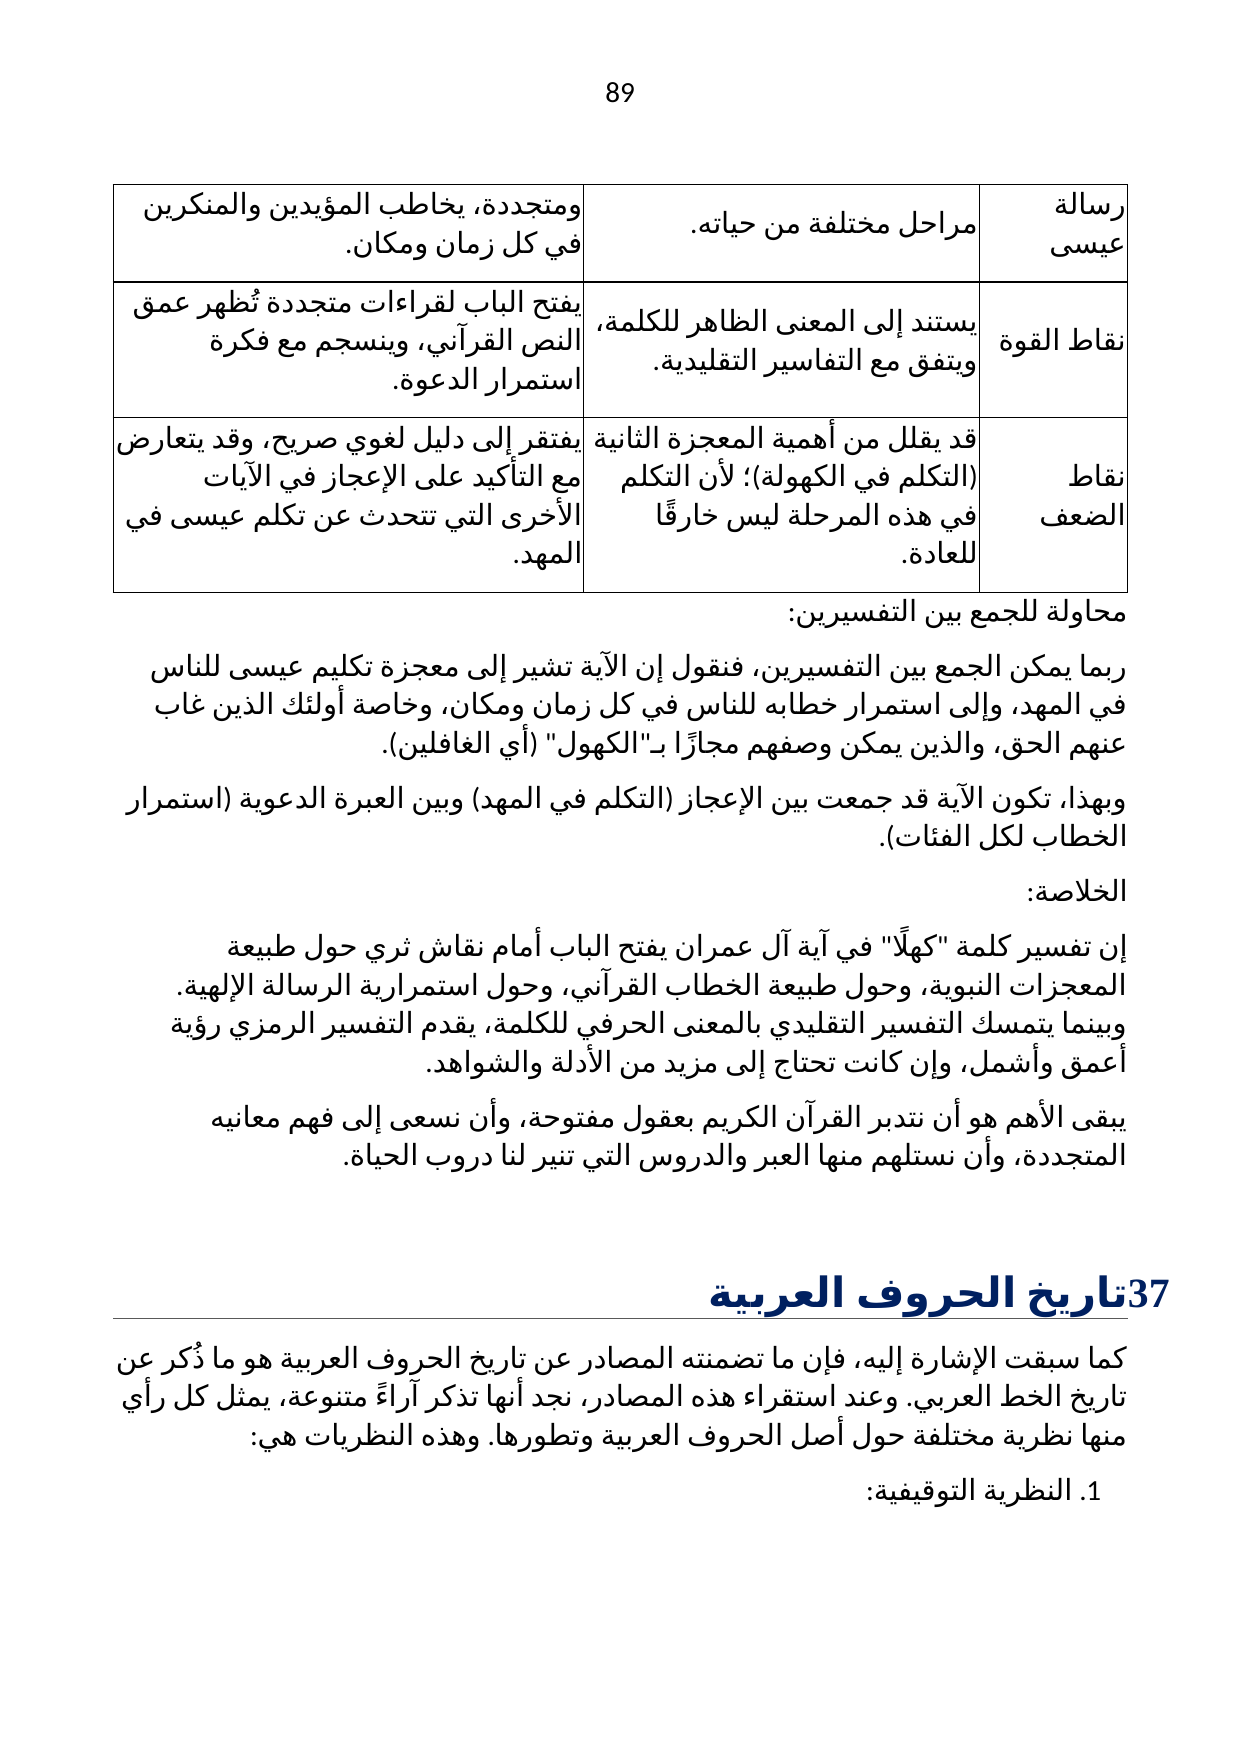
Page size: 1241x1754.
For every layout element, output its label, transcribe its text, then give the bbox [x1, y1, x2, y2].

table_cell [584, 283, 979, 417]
subtitle تاريخ الحروف العربية [112, 1268, 1128, 1319]
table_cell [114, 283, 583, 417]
text الخلاصة: [112, 873, 1128, 909]
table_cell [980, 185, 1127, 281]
text يبقى الأهم هو أن نتدبر القرآن الكريم بعقول مفتوحة، وأن نسعى إلى فهم معانيه المتجددة، وأن نستلهم منها العبر والدروس التي تنير لنا دروب الحياة. [112, 1099, 1128, 1173]
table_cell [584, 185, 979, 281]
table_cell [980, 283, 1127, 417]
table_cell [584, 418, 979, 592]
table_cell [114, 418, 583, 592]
text محاولة للجمع بين التفسيرين: [112, 593, 1128, 628]
text ربما يمكن الجمع بين التفسيرين، فنقول إن الآية تشير إلى معجزة تكليم عيسى للناس في المهد، وإلى استمرار خطابه للناس في كل زمان ومكان، وخاصة أولئك الذين غاب عنهم الحق، والذين يمكن وصفهم مجازًا بـ"الكهول" (أي الغافلين). [112, 648, 1128, 760]
text إن تفسير كلمة "كهلًا" في آية آل عمران يفتح الباب أمام نقاش ثري حول طبيعة المعجزات النبوية، وحول طبيعة الخطاب القرآني، وحول استمرارية الرسالة الإلهية. وبينما يتمسك التفسير التقليدي بالمعنى الحرفي للكلمة، يقدم التفسير الرمزي رؤية أعمق وأشمل، وإن كانت تحتاج إلى مزيد من الأدلة والشواهد. [112, 928, 1128, 1079]
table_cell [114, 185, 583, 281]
text كما سبقت الإشارة إليه، فإن ما تضمنته المصادر عن تاريخ الحروف العربية هو ما ذُكر عن تاريخ الخط العربي. وعند استقراء هذه المصادر، نجد أنها تذكر آراءً متنوعة، يمثل كل رأي منها نظرية مختلفة حول أصل الحروف العربية وتطورها. وهذه النظريات هي: [112, 1340, 1128, 1452]
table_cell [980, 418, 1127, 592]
text وبهذا، تكون الآية قد جمعت بين الإعجاز (التكلم في المهد) وبين العبرة الدعوية (استمرار الخطاب لكل الفئات). [112, 780, 1128, 854]
text 1. النظرية التوقيفية: [112, 1472, 1128, 1507]
